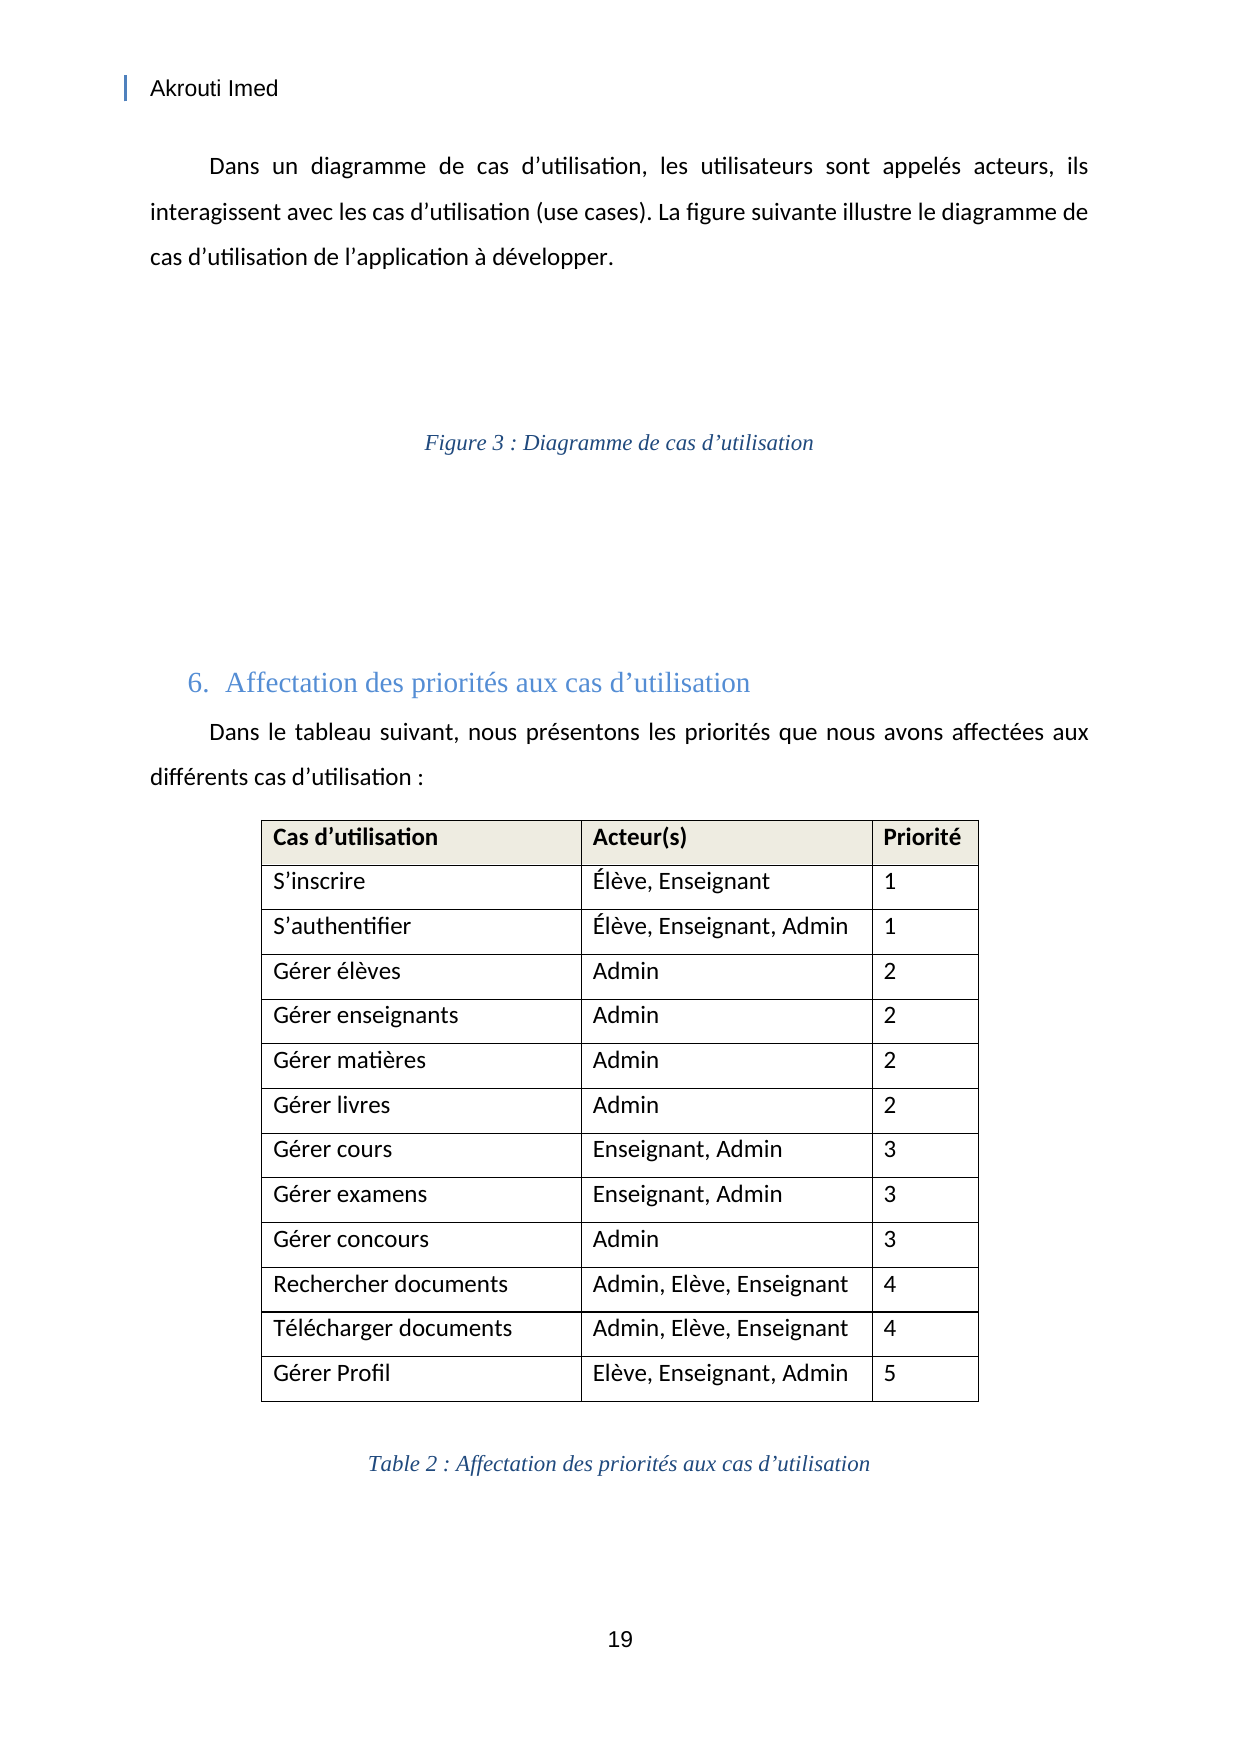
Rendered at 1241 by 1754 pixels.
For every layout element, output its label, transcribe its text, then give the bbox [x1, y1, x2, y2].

table_header Acteur(s) [582, 821, 872, 864]
table_cell 2 [873, 955, 978, 998]
table_cell Élève, Enseignant, Admin [582, 910, 872, 954]
table_cell Rechercher documents [262, 1268, 581, 1311]
text Figure 3 : Diagramme de cas d’utilisation [150, 429, 1090, 455]
table_header Priorité [873, 821, 978, 864]
table_cell 2 [873, 1000, 978, 1043]
table_cell Admin [582, 955, 872, 998]
table_cell S’inscrire [262, 866, 581, 909]
table_cell Enseignant, Admin [582, 1134, 872, 1177]
table_cell Admin [582, 1044, 872, 1088]
table_cell Admin [582, 1223, 872, 1267]
table_cell 5 [873, 1357, 978, 1401]
table_cell 2 [873, 1044, 978, 1088]
table_cell Gérer cours [262, 1134, 581, 1177]
table_cell 3 [873, 1134, 978, 1177]
table_cell 2 [873, 1089, 978, 1133]
table_cell 4 [873, 1268, 978, 1311]
table_cell Gérer livres [262, 1089, 581, 1133]
table_cell 1 [873, 866, 978, 909]
text Table 2 : Affectation des priorités aux cas d’utilisation [150, 1450, 1090, 1477]
table_cell Admin, Elève, Enseignant [582, 1268, 872, 1311]
table_cell Gérer élèves [262, 955, 581, 998]
table_cell Gérer enseignants [262, 1000, 581, 1043]
table_header Cas d’utilisation [262, 821, 581, 864]
table_cell Gérer Profil [262, 1357, 581, 1401]
table_cell 3 [873, 1178, 978, 1222]
table_cell Gérer concours [262, 1223, 581, 1267]
table_cell S’authentifier [262, 910, 581, 954]
table_cell Gérer examens [262, 1178, 581, 1222]
text Dans un diagramme de cas d’utilisation, les utilisateurs sont appelés acteurs, ils interagissent avec les cas d’utilisation (use cases). La figure suivante illustre le diagramme de cas d’utilisation de l’application à développer. [150, 150, 1090, 272]
table_cell 1 [873, 910, 978, 954]
table_cell Gérer matières [262, 1044, 581, 1088]
table_cell Admin [582, 1000, 872, 1043]
table_cell 3 [873, 1223, 978, 1267]
table_cell Elève, Enseignant, Admin [582, 1357, 872, 1401]
text Affectation des priorités aux cas d’utilisation [187, 665, 1090, 698]
table_cell Élève, Enseignant [582, 866, 872, 909]
table_cell Admin, Elève, Enseignant [582, 1313, 872, 1356]
table_cell Télécharger documents [262, 1313, 581, 1356]
table_cell Enseignant, Admin [582, 1178, 872, 1222]
table_cell Admin [582, 1089, 872, 1133]
text Dans le tableau suivant, nous présentons les priorités que nous avons affectées aux différents cas d’utilisation : [150, 716, 1090, 792]
table_cell 4 [873, 1313, 978, 1356]
